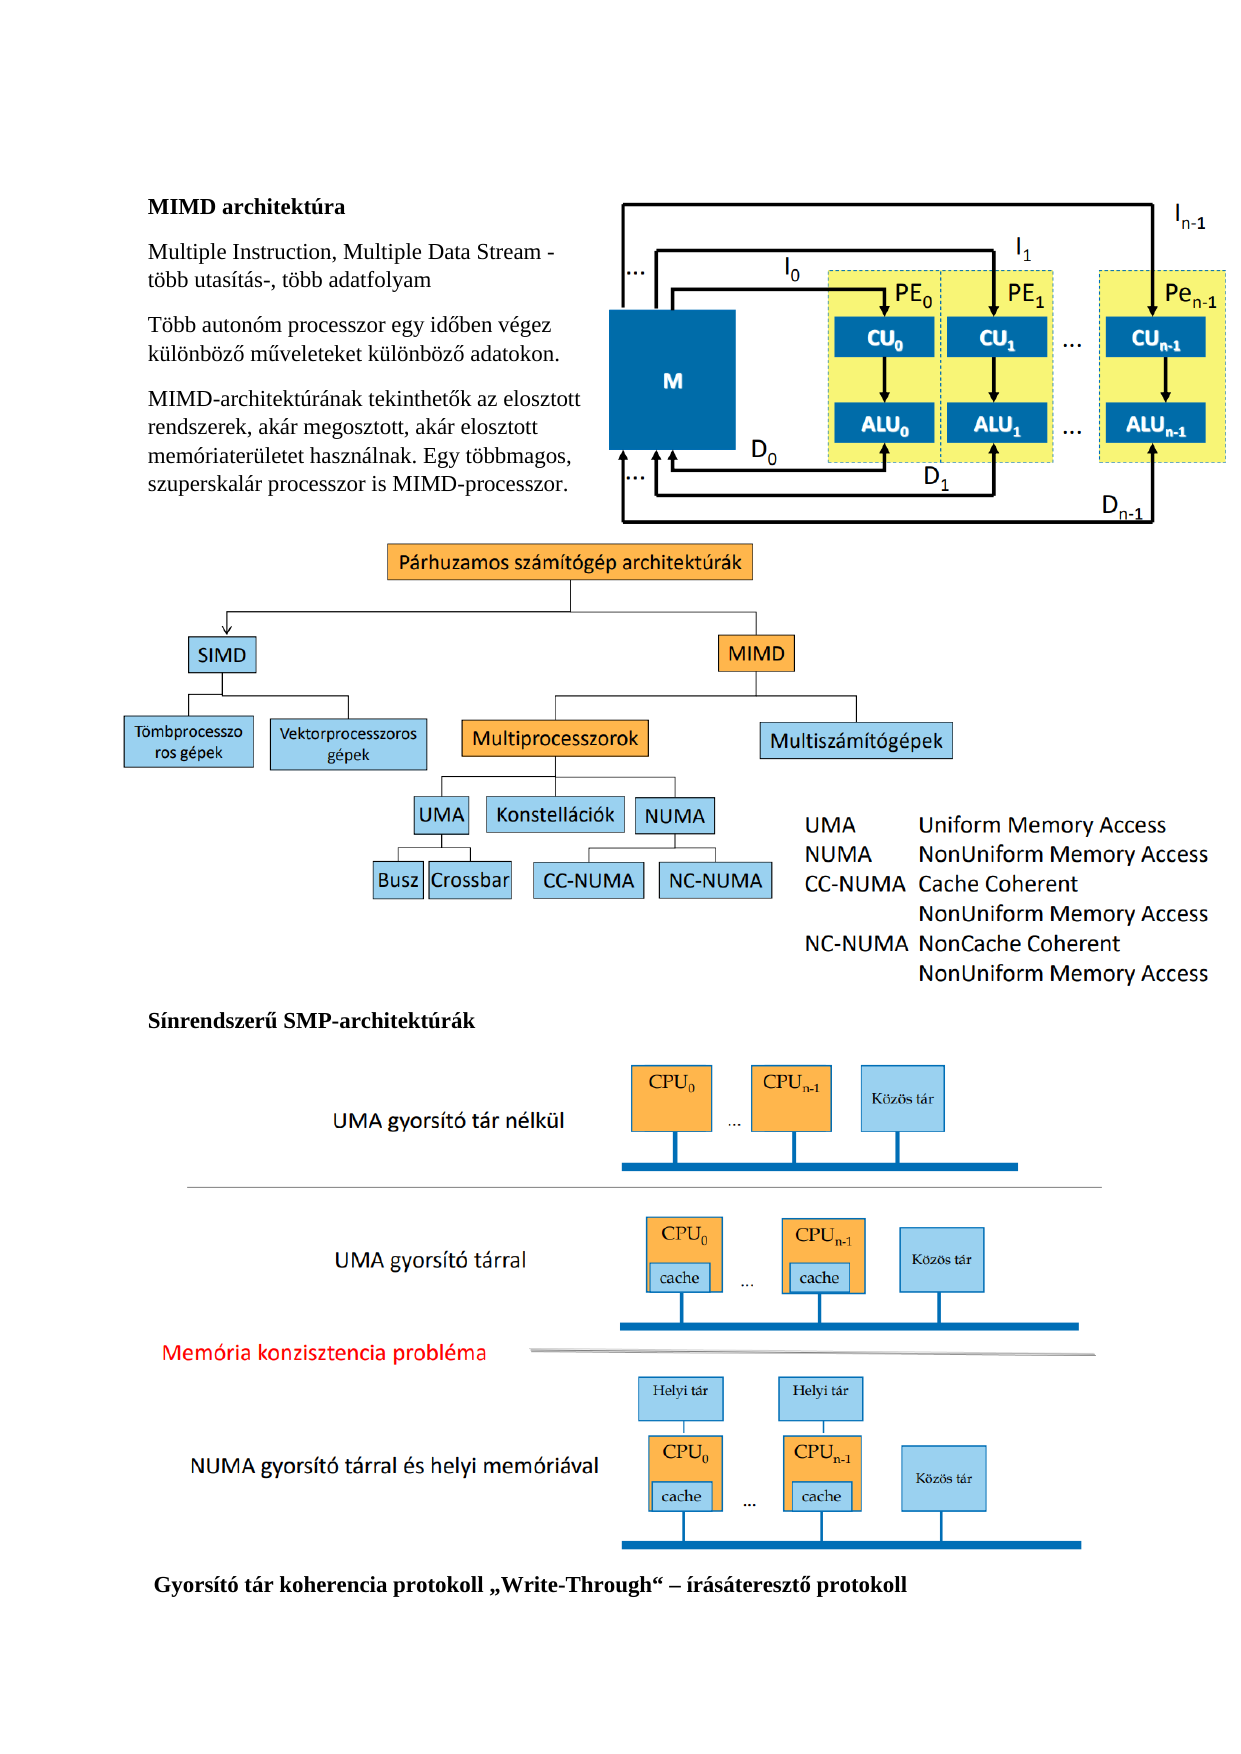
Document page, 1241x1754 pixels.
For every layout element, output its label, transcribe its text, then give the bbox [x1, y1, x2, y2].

text MIMD architektúra [148, 193, 605, 219]
text Sínrendszerű SMP-architektúrák [148, 987, 1093, 1033]
text MIMD-architektúrának tekinthetők az elosztott rendszerek, akár megosztott, akár elosztott memóriaterületet használnak. Egy többmagos, szuperskalár processzor is MIMD-processzor. [148, 385, 605, 497]
picture [147, 1052, 1107, 1552]
text Multiple Instruction, Multiple Data Stream - több utasítás-, több adatfolyam [148, 238, 605, 293]
text Gyorsító tár koherencia protokoll „Write-Through“ – írásáteresztő protokoll [148, 1571, 1093, 1597]
text Sínrendszerű SMP-architektúrák [148, 515, 1093, 536]
picture [605, 192, 1236, 527]
picture [122, 536, 1222, 987]
text Több autonóm processzor egy időben végez különböző műveleteket különböző adatokon. [148, 311, 605, 366]
